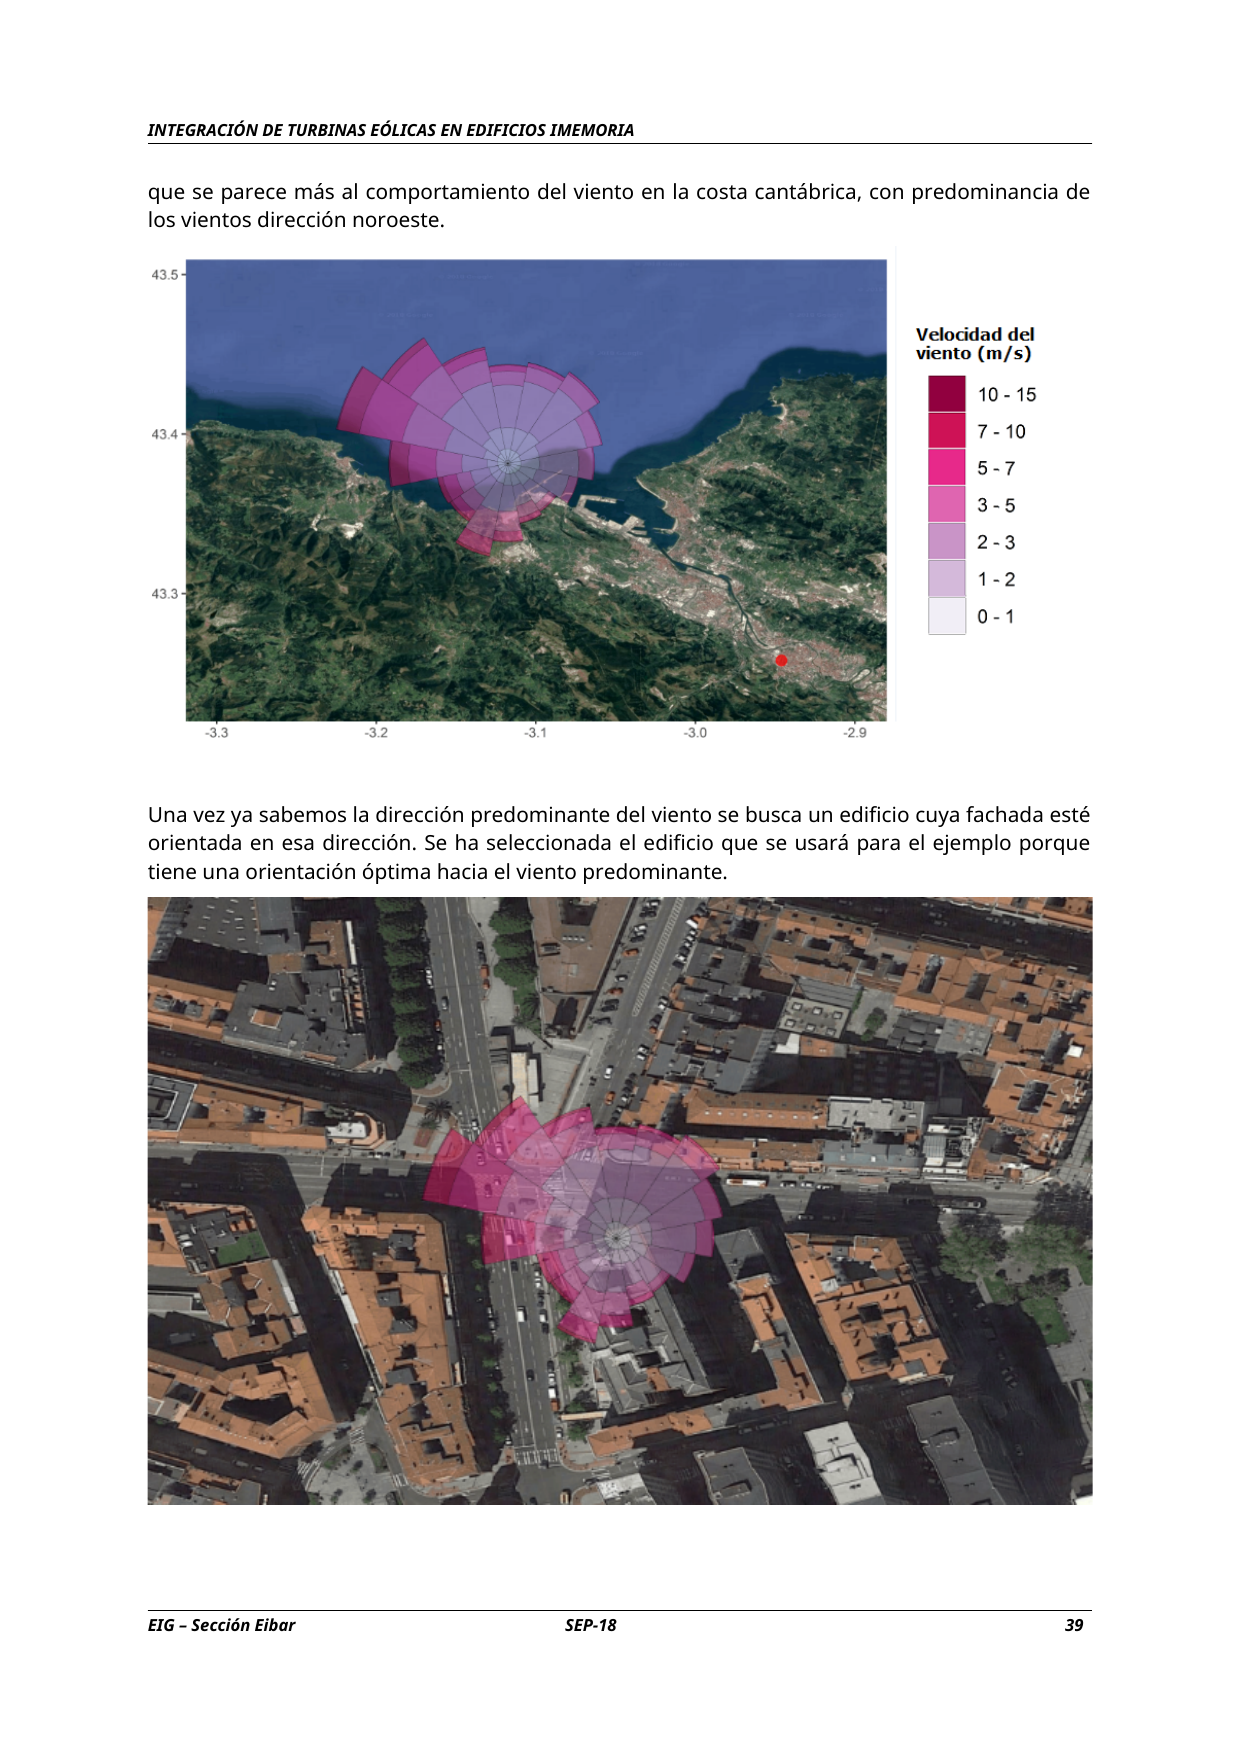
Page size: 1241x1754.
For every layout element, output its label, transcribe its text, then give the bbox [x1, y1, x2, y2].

picture [147, 246, 1093, 741]
picture [147, 897, 1093, 1505]
text Una vez ya sabemos la dirección predominante del viento se busca un edificio cuya fachada esté orientada en esa dirección. Se ha seleccionada el edificio que se usará para el ejemplo porque tiene una orientación óptima hacia el viento predominante. [148, 800, 1092, 885]
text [148, 177, 1092, 234]
